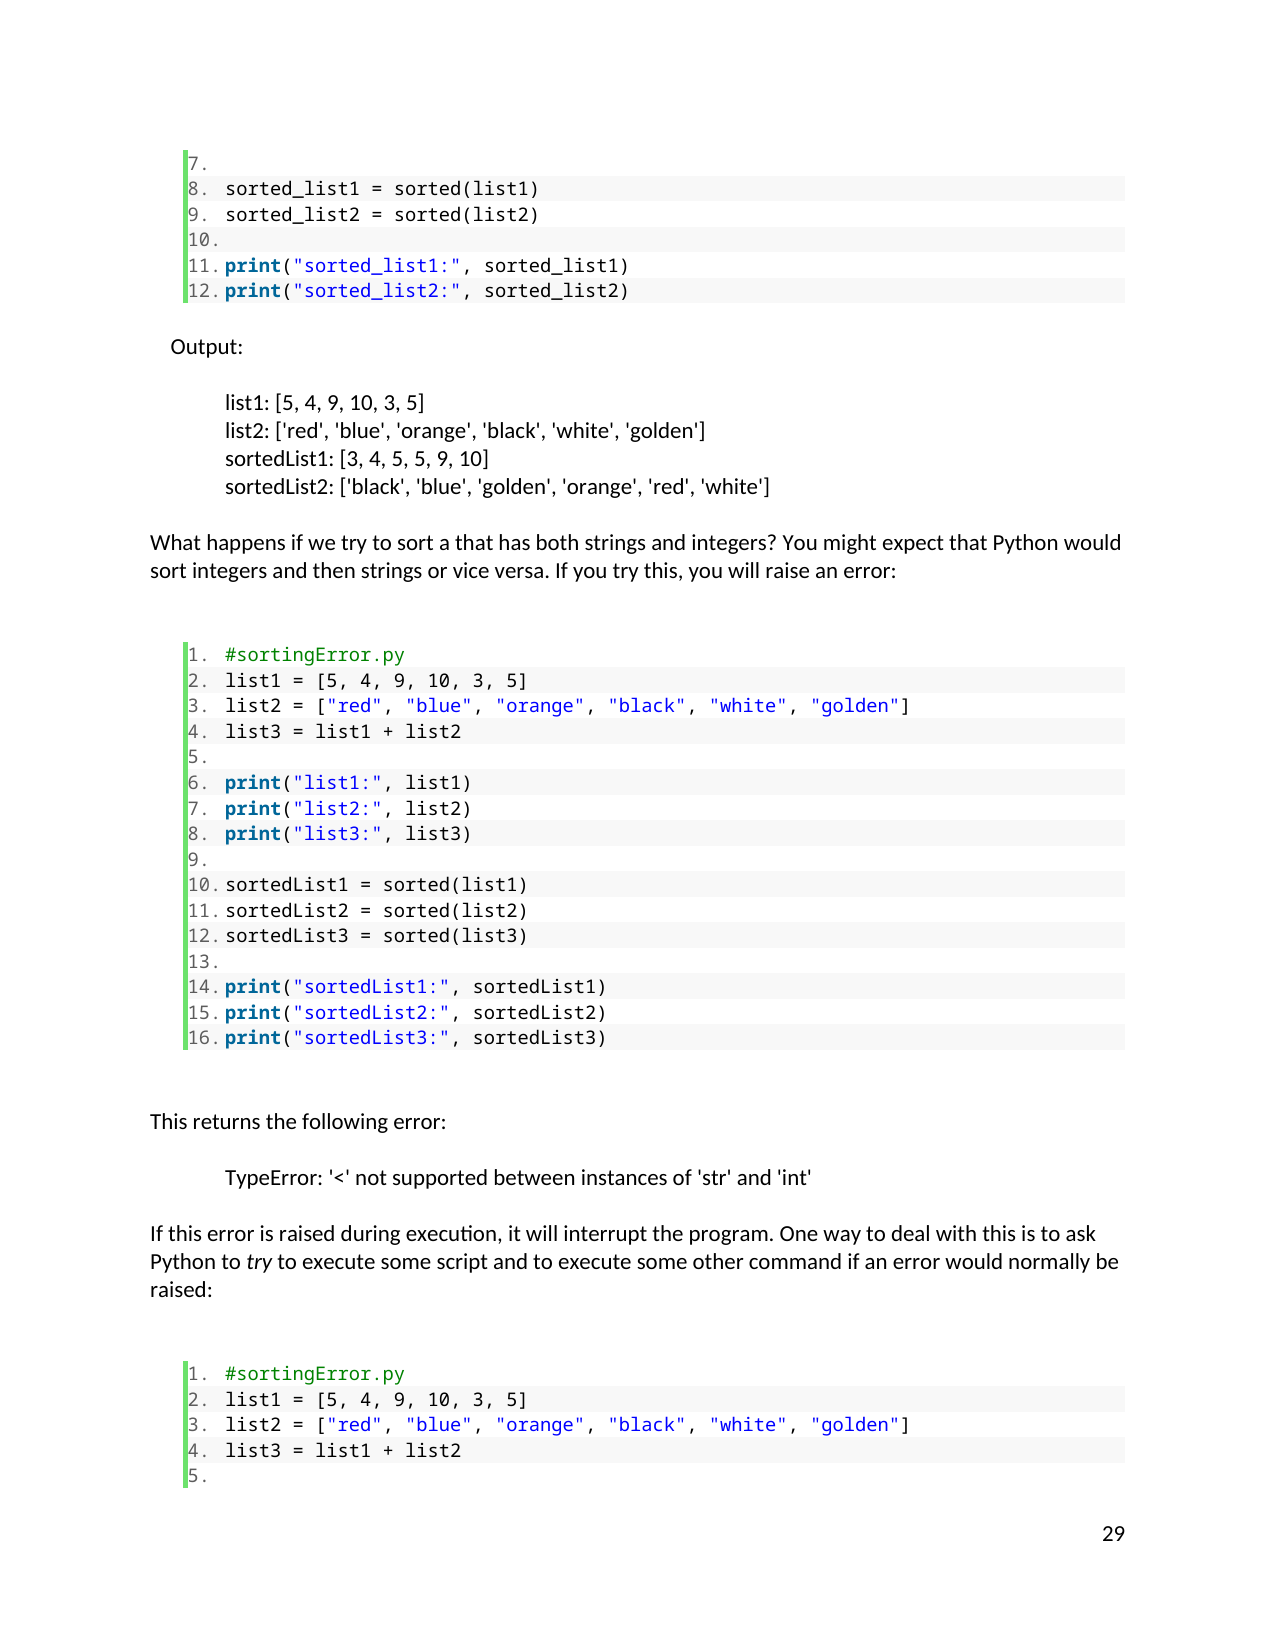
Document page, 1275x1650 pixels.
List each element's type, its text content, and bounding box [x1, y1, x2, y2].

list list2 = ["red", "blue", "orange", "black", "white", "golden"] [188, 693, 1125, 718]
list list1 = [5, 4, 9, 10, 3, 5] [188, 1386, 1125, 1412]
text TypeError: '<' not supported between instances of 'str' and 'int' [150, 1163, 1125, 1191]
list print("sortedList1:", sortedList1) [188, 973, 1125, 999]
list sortedList1 = sorted(list1) [188, 871, 1125, 897]
list #sortingError.py [188, 1361, 1125, 1386]
list list3 = list1 + list2 [188, 1437, 1125, 1463]
list print("sorted_list1:", sorted_list1) [188, 252, 1125, 278]
list print("list2:", list2) [188, 795, 1125, 820]
text sortedList2: ['black', 'blue', 'golden', 'orange', 'red', 'white'] [225, 472, 1125, 500]
list print("sortedList3:", sortedList3) [188, 1024, 1125, 1050]
list sorted_list1 = sorted(list1) [188, 176, 1125, 201]
text list1: [5, 4, 9, 10, 3, 5] [225, 388, 1125, 416]
list list3 = list1 + list2 [188, 718, 1125, 744]
text sortedList1: [3, 4, 5, 5, 9, 10] [225, 444, 1125, 472]
list print("list3:", list3) [188, 820, 1125, 846]
text Output: [150, 332, 1125, 360]
text What happens if we try to sort a that has both strings and integers? You might expect that Python would sort integers and then strings or vice versa. If you try this, you will raise an error: [150, 528, 1125, 584]
list sortedList2 = sorted(list2) [188, 897, 1125, 922]
list #sortingError.py [188, 642, 1125, 667]
text If this error is raised during execution, it will interrupt the program. One way to deal with this is to ask Python to try to execute some script and to execute some other command if an error would normally be raised: [150, 1219, 1125, 1303]
text This returns the following error: [150, 1107, 1125, 1135]
list list2 = ["red", "blue", "orange", "black", "white", "golden"] [188, 1412, 1125, 1437]
list print("list1:", list1) [188, 769, 1125, 795]
list print("sorted_list2:", sorted_list2) [188, 278, 1125, 303]
list sortedList3 = sorted(list3) [188, 922, 1125, 948]
list print("sortedList2:", sortedList2) [188, 999, 1125, 1024]
text list2: ['red', 'blue', 'orange', 'black', 'white', 'golden'] [225, 416, 1125, 444]
list list1 = [5, 4, 9, 10, 3, 5] [188, 667, 1125, 693]
list sorted_list2 = sorted(list2) [188, 201, 1125, 227]
